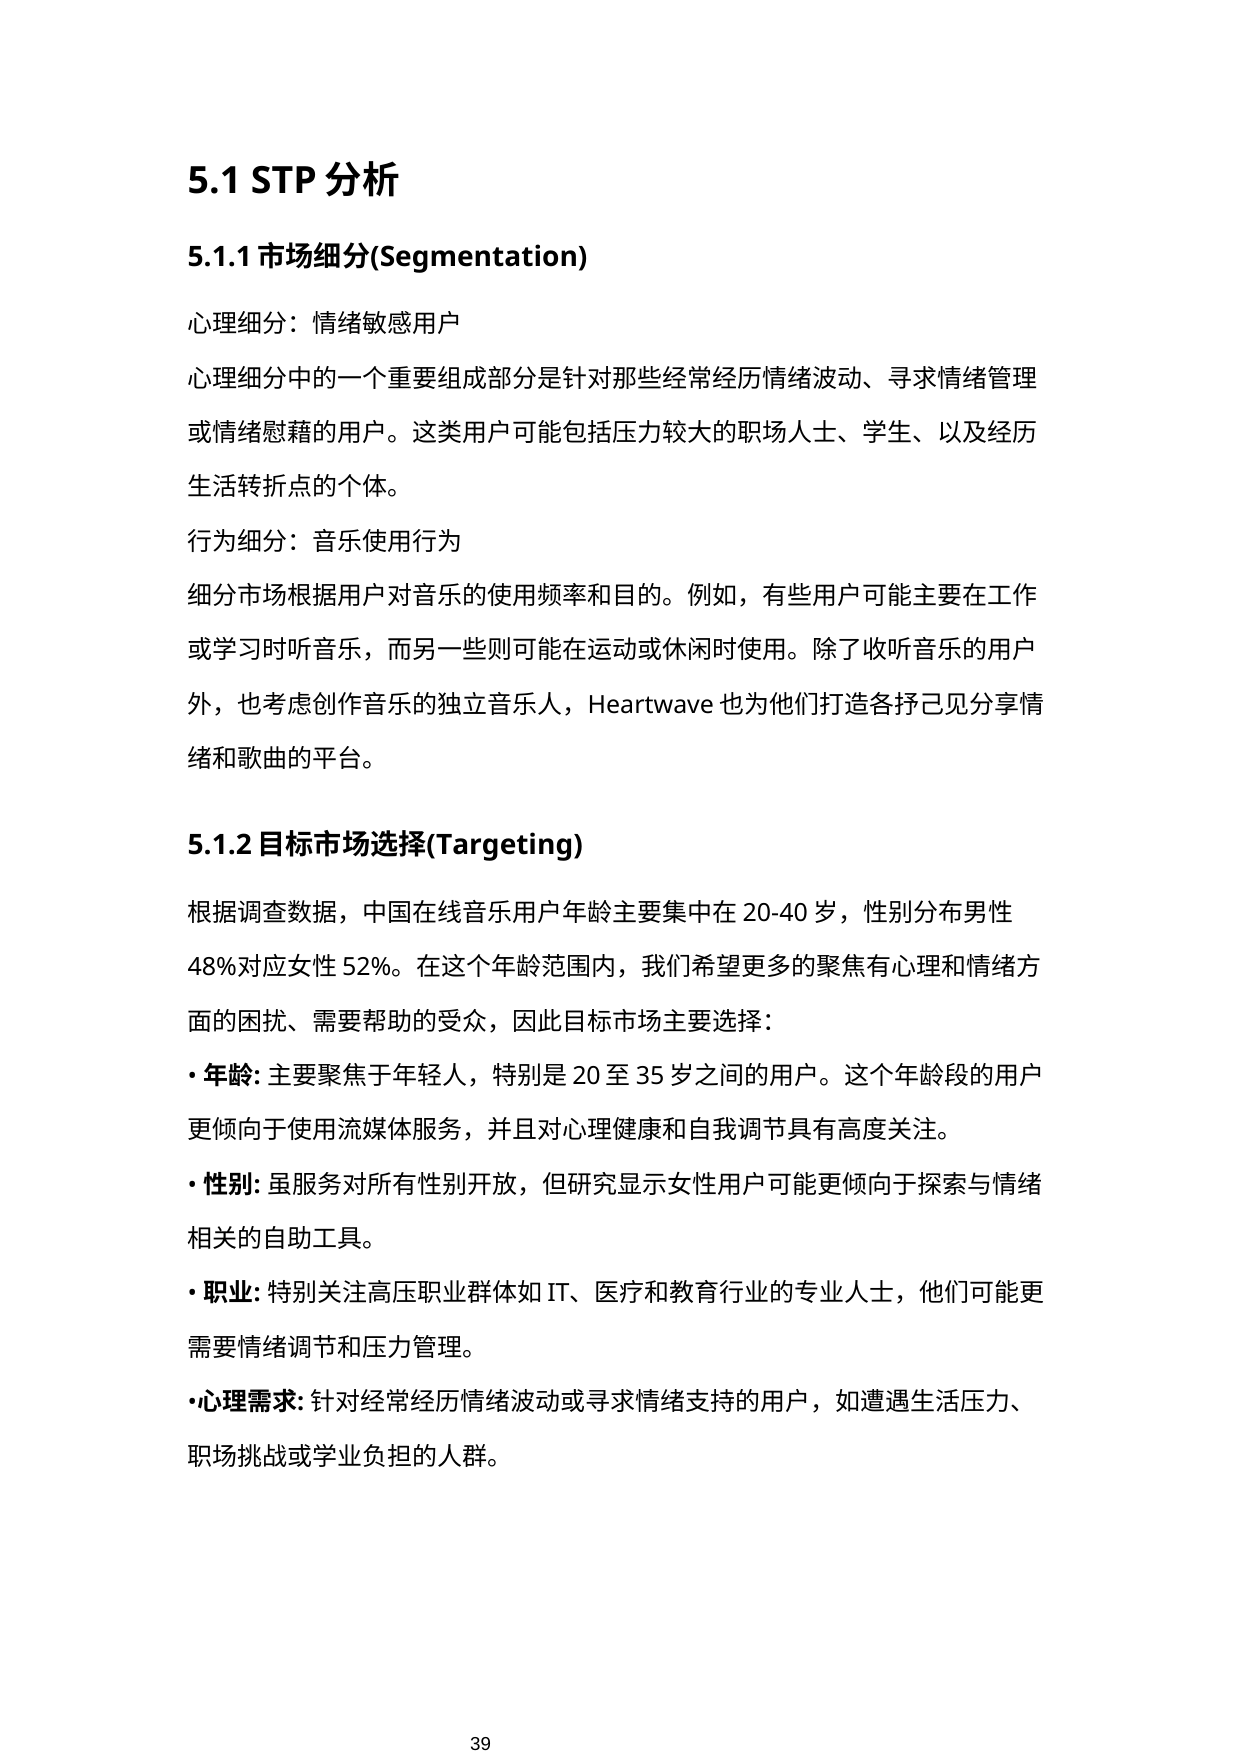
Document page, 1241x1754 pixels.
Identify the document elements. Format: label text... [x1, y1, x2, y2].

text • 职业: 特别关注高压职业群体如IT、医疗和教育行业的专业人士，他们可能更需要情绪调节和压力管理。 [187, 1273, 1053, 1363]
text •心理需求: 针对经常经历情绪波动或寻求情绪支持的用户，如遭遇生活压力、职场挑战或学业负担的人群。 [187, 1382, 1053, 1472]
text 行为细分：音乐使用行为 [187, 521, 1053, 557]
text 心理细分中的一个重要组成部分是针对那些经常经历情绪波动、寻求情绪管理或情绪慰藉的用户。这类用户可能包括压力较大的职场人士、学生、以及经历生活转折点的个体。 [187, 358, 1053, 503]
subtitle 5.1.1市场细分(Segmentation) [187, 234, 1053, 274]
text 细分市场根据用户对音乐的使用频率和目的。例如，有些用户可能主要在工作或学习时听音乐，而另一些则可能在运动或休闲时使用。除了收听音乐的用户外，也考虑创作音乐的独立音乐人，Heartwave也为他们打造各抒己见分享情绪和歌曲的平台。 [187, 576, 1053, 775]
text • 年龄: 主要聚焦于年轻人，特别是20至35岁之间的用户。这个年龄段的用户更倾向于使用流媒体服务，并且对心理健康和自我调节具有高度关注。 [187, 1055, 1053, 1146]
text 心理细分：情绪敏感用户 [187, 304, 1053, 340]
subtitle 5.1 STP分析 [187, 150, 1053, 204]
text • 性别: 虽服务对所有性别开放，但研究显示女性用户可能更倾向于探索与情绪相关的自助工具。 [187, 1164, 1053, 1255]
text 根据调查数据，中国在线音乐用户年龄主要集中在20-40岁，性别分布男性48%对应女性52%。在这个年龄范围内，我们希望更多的聚焦有心理和情绪方面的困扰、需要帮助的受众，因此目标市场主要选择： [187, 892, 1053, 1037]
subtitle 5.1.2目标市场选择(Targeting) [187, 822, 1053, 863]
